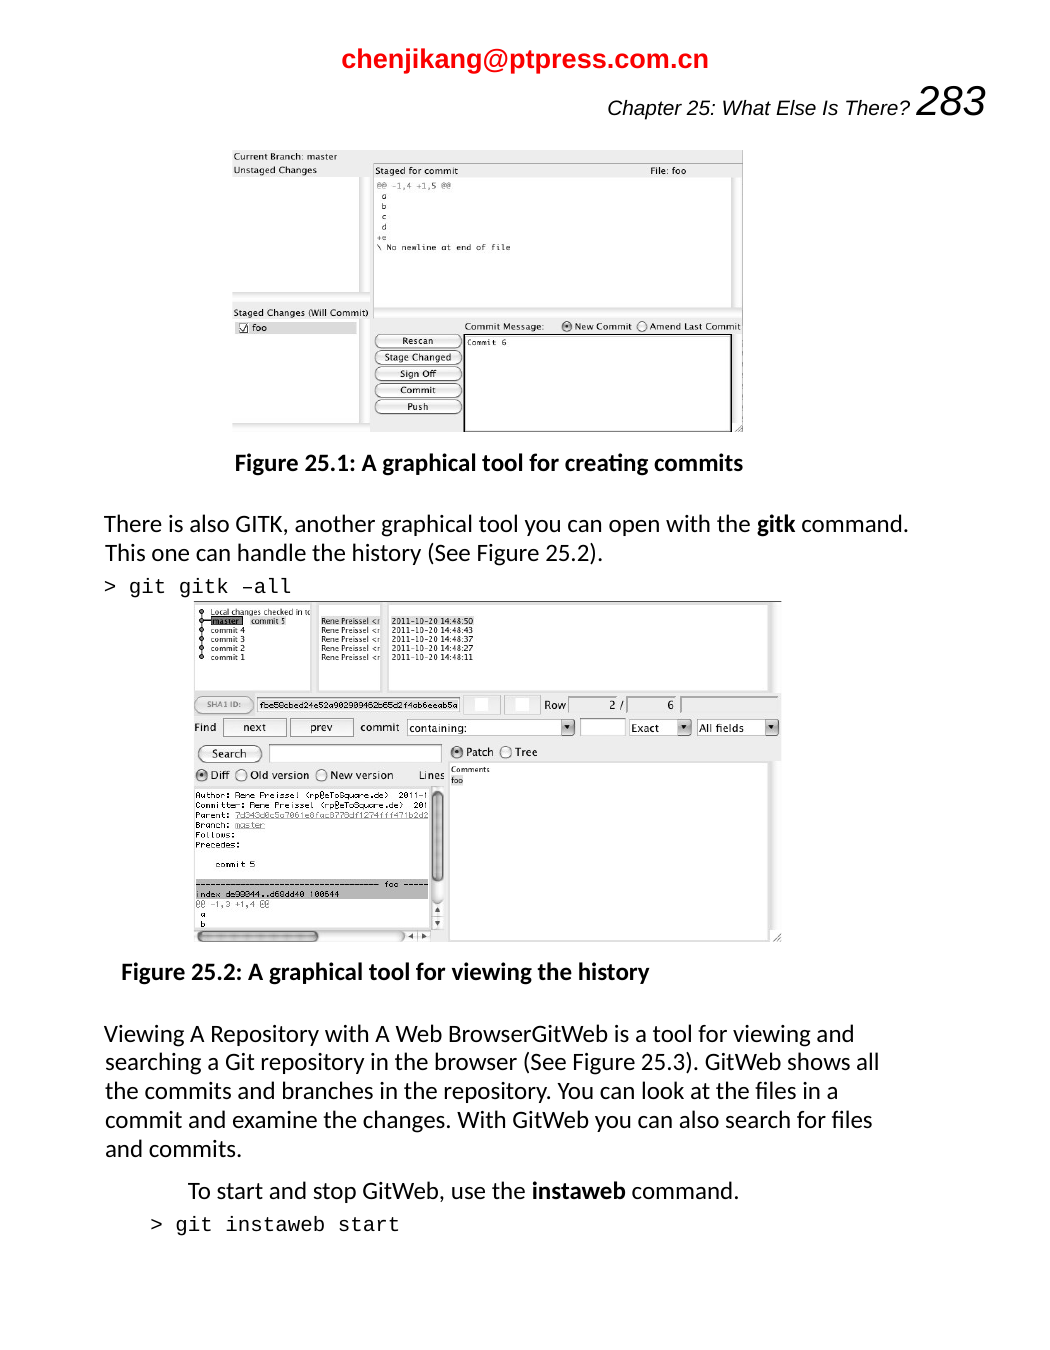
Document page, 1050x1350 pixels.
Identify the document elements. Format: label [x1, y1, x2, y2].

picture [193, 601, 782, 942]
picture [232, 150, 743, 432]
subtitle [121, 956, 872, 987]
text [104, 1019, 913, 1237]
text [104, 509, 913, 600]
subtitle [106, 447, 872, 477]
